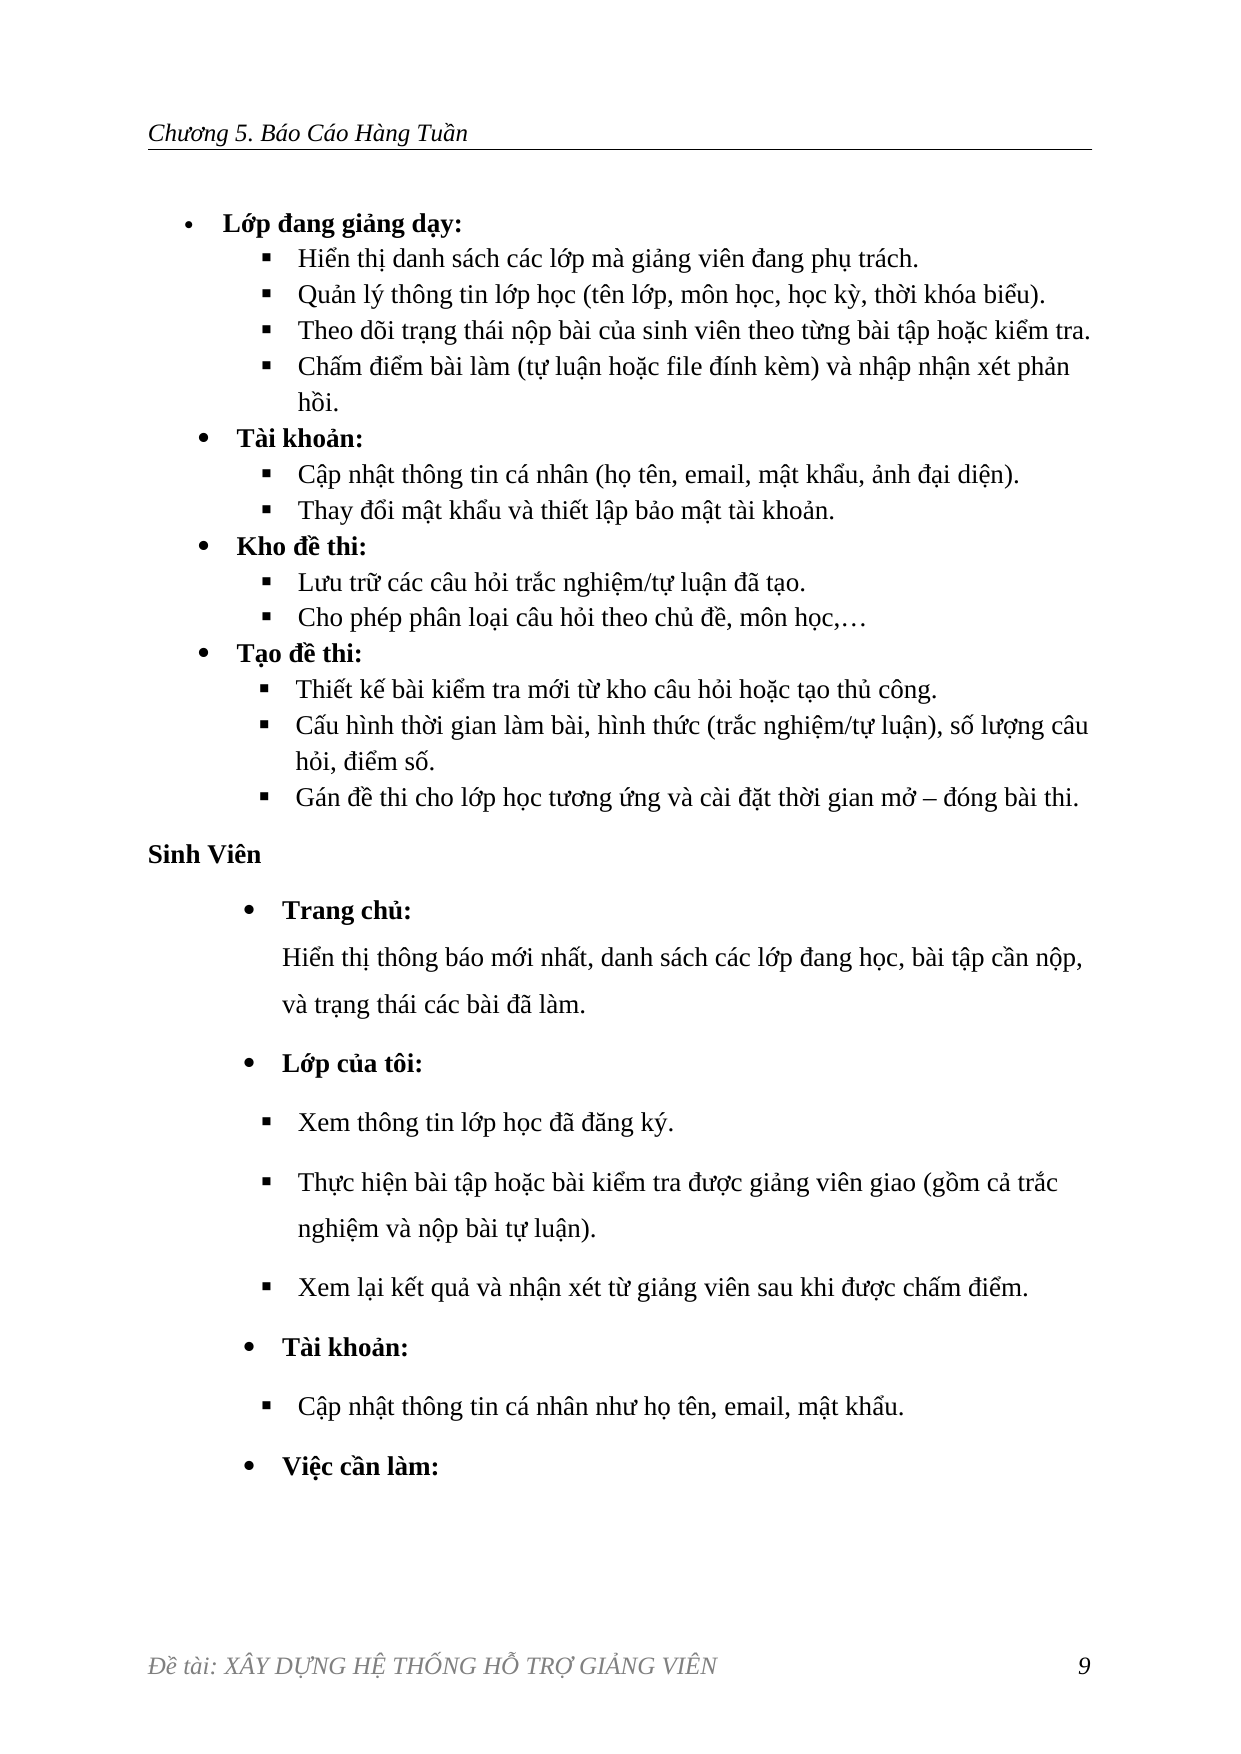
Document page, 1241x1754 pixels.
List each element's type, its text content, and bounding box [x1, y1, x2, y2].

list Tài khoản: [199, 422, 1092, 453]
list Thay đổi mật khẩu và thiết lập bảo mật tài khoản. [260, 494, 1092, 525]
list Thực hiện bài tập hoặc bài kiểm tra được giảng viên giao (gồm cả trắc nghiệm và nộp bài tự luận). [260, 1166, 1092, 1243]
list Tài khoản: [244, 1331, 1092, 1362]
list Quản lý thông tin lớp học (tên lớp, môn học, học kỳ, thời khóa biểu). [260, 278, 1092, 310]
list Theo dõi trạng thái nộp bài của sinh viên theo từng bài tập hoặc kiểm tra. [260, 314, 1092, 346]
list Lớp đang giảng dạy: [185, 207, 1092, 238]
list Việc cần làm: [244, 1450, 1092, 1481]
list Gán đề thi cho lớp học tương ứng và cài đặt thời gian mở – đóng bài thi. [258, 781, 1092, 812]
list Xem thông tin lớp học đã đăng ký. [260, 1106, 1092, 1137]
list Hiển thị danh sách các lớp mà giảng viên đang phụ trách. [260, 242, 1092, 274]
list Trang chủ: Hiển thị thông báo mới nhất, danh sách các lớp đang học, bài tập cần nộp, và trạng thái các bài đã làm. [244, 894, 1092, 1019]
list Cấu hình thời gian làm bài, hình thức (trắc nghiệm/tự luận), số lượng câu hỏi, điểm số. [258, 709, 1092, 776]
list Cho phép phân loại câu hỏi theo chủ đề, môn học,… [260, 602, 1092, 633]
list Tạo đề thi: [199, 637, 1092, 669]
list Kho đề thi: [199, 530, 1092, 561]
list Chấm điểm bài làm (tự luận hoặc file đính kèm) và nhập nhận xét phản hồi. [260, 350, 1092, 417]
list Xem lại kết quả và nhận xét từ giảng viên sau khi được chấm điểm. [260, 1272, 1092, 1303]
list Cập nhật thông tin cá nhân (họ tên, email, mật khẩu, ảnh đại diện). [260, 458, 1092, 489]
list Thiết kế bài kiểm tra mới từ kho câu hỏi hoặc tạo thủ công. [258, 673, 1092, 705]
list Cập nhật thông tin cá nhân như họ tên, email, mật khẩu. [260, 1390, 1092, 1422]
text Sinh Viên [148, 838, 1092, 869]
list Lớp của tôi: [244, 1047, 1092, 1078]
list Lưu trữ các câu hỏi trắc nghiệm/tự luận đã tạo. [260, 566, 1092, 597]
